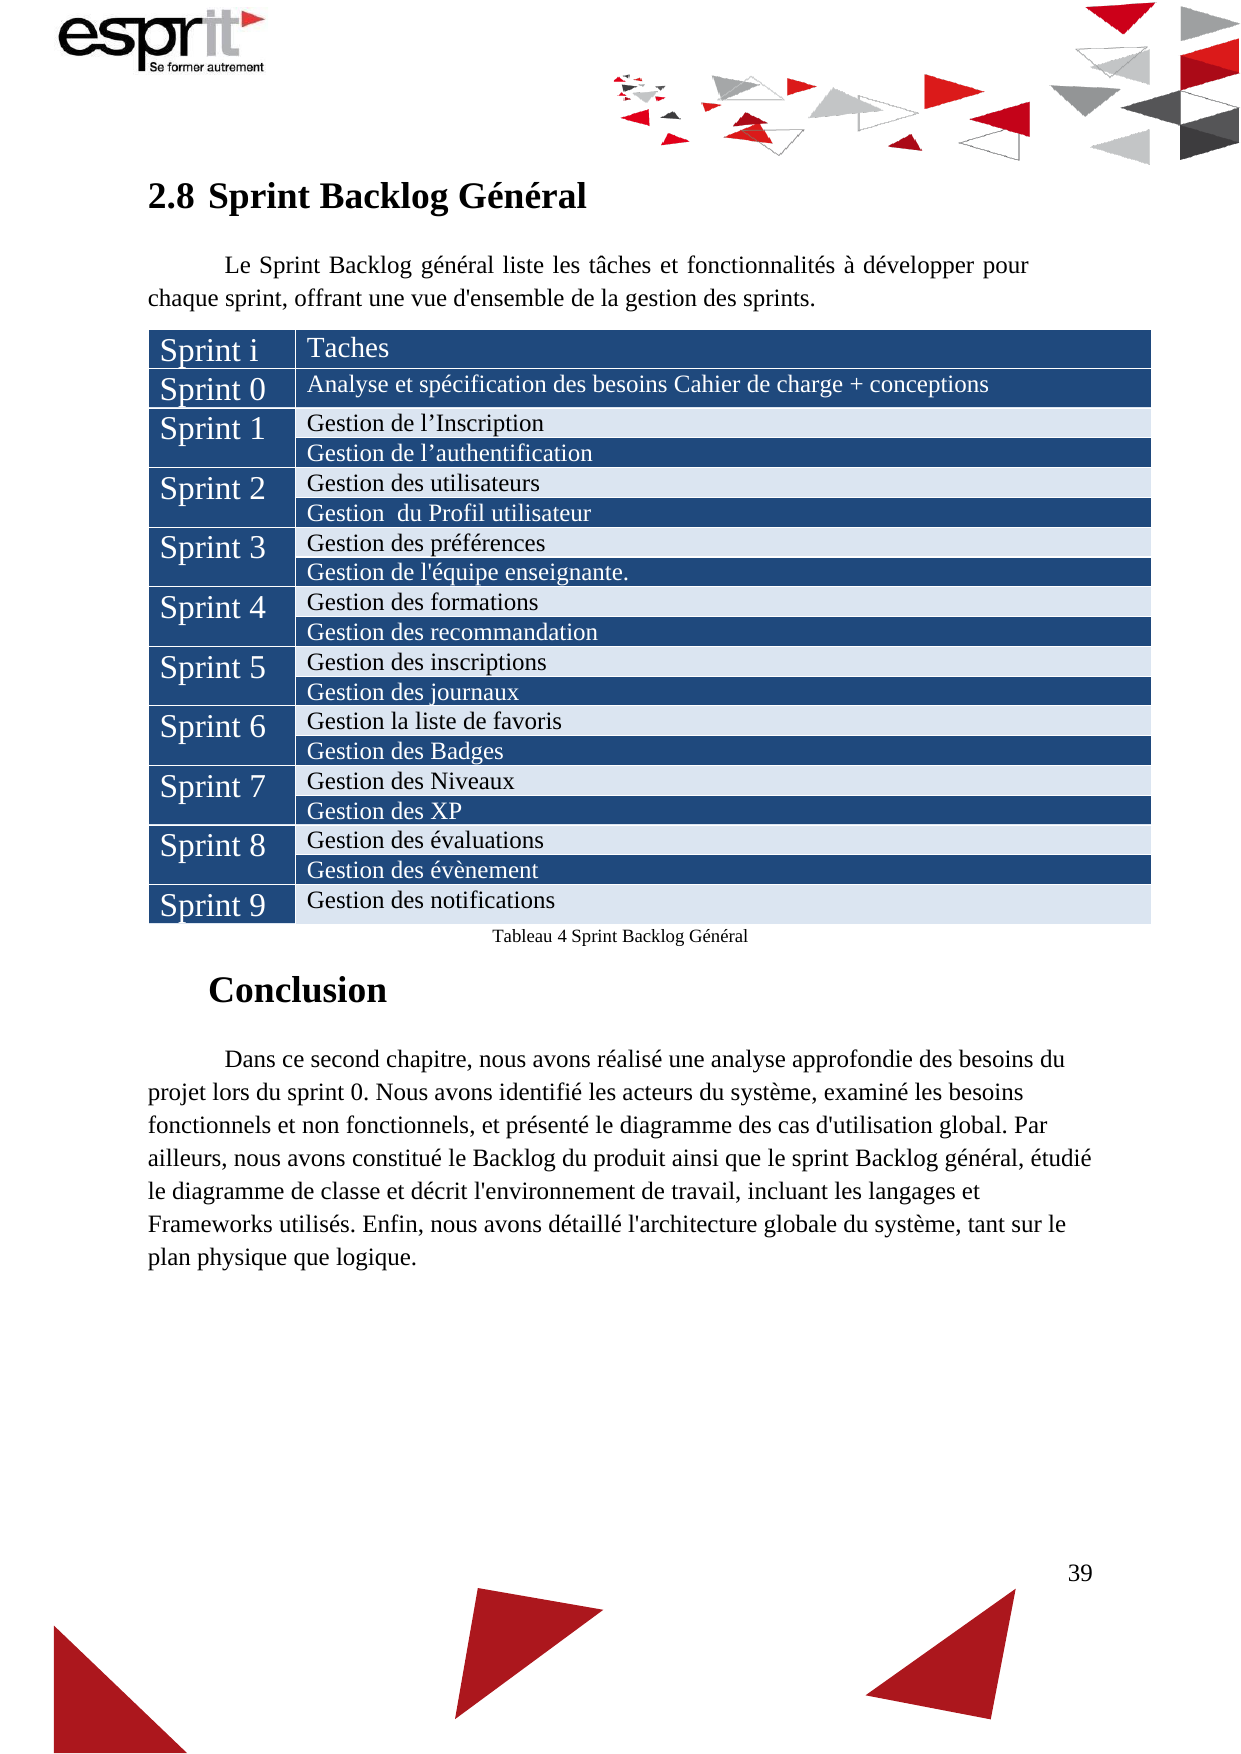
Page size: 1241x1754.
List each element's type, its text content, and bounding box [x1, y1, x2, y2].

table_cell Gestion la liste de favoris [296, 706, 1151, 735]
table_cell Gestion de l’Inscription [296, 409, 1151, 437]
table_cell Gestion des formations [296, 587, 1151, 616]
table_cell Gestion des notifications [296, 885, 1151, 923]
table_cell Sprint 1 [149, 409, 295, 467]
table_cell Gestion des XP [296, 796, 1151, 824]
table_cell Gestion de l'équipe enseignante. [296, 558, 1151, 586]
table_cell Sprint 9 [149, 885, 295, 923]
subtitle Sprint Backlog Général [148, 173, 1093, 216]
text Tableau 4 Sprint Backlog Général [148, 925, 1093, 946]
table_header Sprint i [149, 330, 295, 368]
table_cell Sprint 4 [149, 587, 295, 646]
table_cell Gestion des utilisateurs [296, 468, 1151, 497]
table_cell Sprint 3 [149, 528, 295, 586]
table_cell Gestion des inscriptions [296, 647, 1151, 676]
table_cell Sprint 6 [149, 706, 295, 765]
table_cell Gestion de l’authentification [296, 438, 1151, 467]
table_cell Sprint 8 [149, 826, 295, 884]
table_cell Gestion des préférences [296, 528, 1151, 556]
table_cell Sprint 7 [149, 766, 295, 824]
table_cell Gestion des journaux [296, 677, 1151, 705]
table_cell Gestion des Niveaux [296, 766, 1151, 795]
table_cell Gestion des évaluations [296, 826, 1151, 854]
table_header Taches [296, 330, 1151, 368]
table_cell Analyse et spécification des besoins Cahier de charge + conceptions [296, 369, 1151, 407]
table_cell Sprint 0 [149, 369, 295, 407]
table_cell Gestion du Profil utilisateur [296, 498, 1151, 527]
text Dans ce second chapitre, nous avons réalisé une analyse approfondie des besoins du projet lors du sprint 0. Nous avons identifié les acteurs du système, examiné les besoins fonctionnels et non fonctionnels, et présenté le diagramme des cas d'utilisation global. Par ailleurs, nous avons constitué le Backlog du produit ainsi que le sprint Backlog général, étudié le diagramme de classe et décrit l'environnement de travail, incluant les langages et Frameworks utilisés. Enfin, nous avons détaillé l'architecture globale du système, tant sur le plan physique que logique. [148, 1044, 1093, 1271]
picture [613, 0, 1241, 167]
table_cell Gestion des recommandation [296, 617, 1151, 646]
table_cell Gestion des Badges [296, 736, 1151, 765]
table_cell Gestion des évènement [296, 855, 1151, 884]
text Le Sprint Backlog général liste les tâches et fonctionnalités à développer pour chaque sprint, offrant une vue d'ensemble de la gestion des sprints. [148, 250, 1093, 312]
table_cell Sprint 2 [149, 468, 295, 527]
table_cell Sprint 5 [149, 647, 295, 705]
picture [54, 7, 269, 75]
subtitle Conclusion [208, 967, 1093, 1010]
